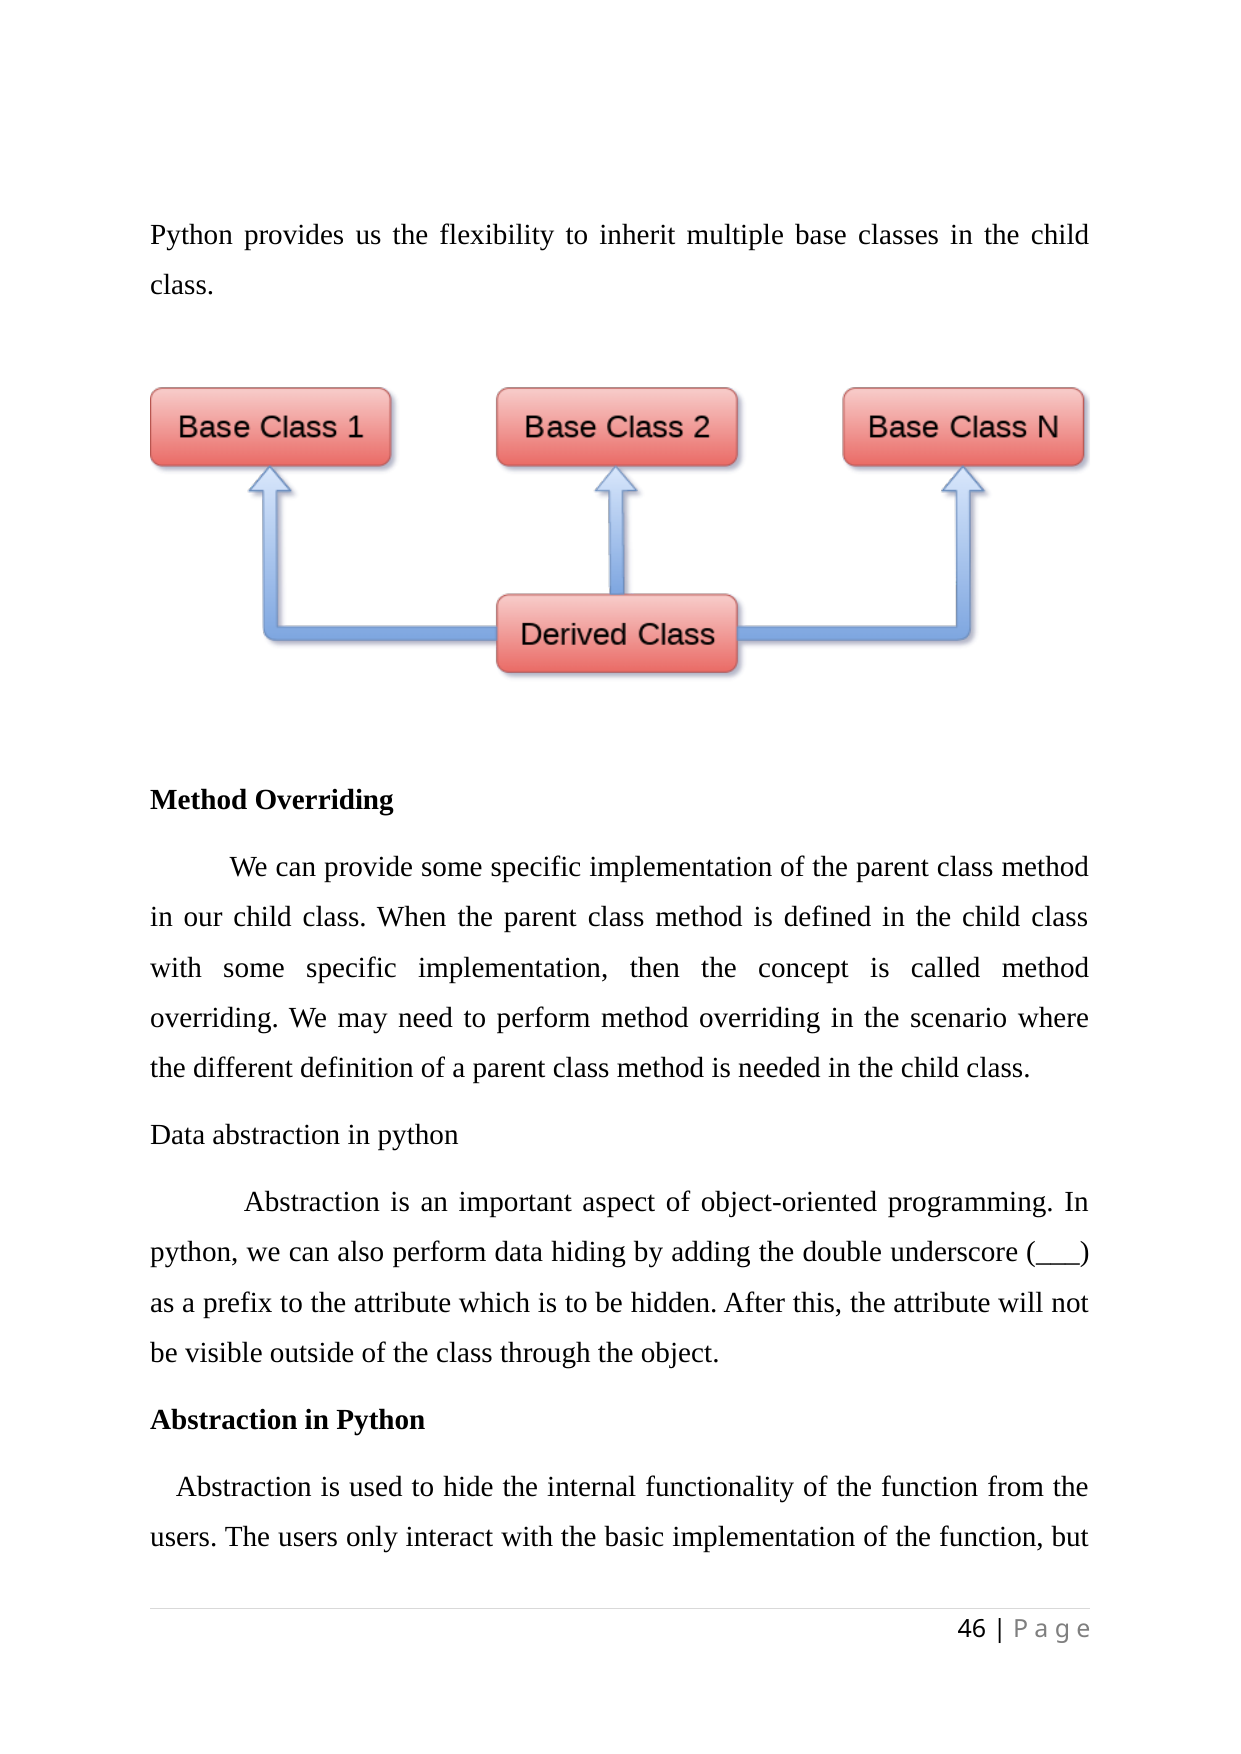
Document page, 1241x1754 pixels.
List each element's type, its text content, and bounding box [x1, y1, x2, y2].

text Method Overriding [150, 782, 1090, 816]
text Abstraction in Python [150, 1402, 1090, 1436]
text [150, 1469, 1090, 1553]
text Abstraction is an important aspect of object-oriented programming. In python, we can also perform data hiding by adding the double underscore (___) as a prefix to the attribute which is to be hidden. After this, the attribute will not be visible outside of the class through the object. [150, 1184, 1090, 1369]
text Data abstraction in python [150, 1117, 1090, 1151]
text Python provides us the flexibility to inherit multiple base classes in the child class. [150, 217, 1090, 301]
text We can provide some specific implementation of the parent class method in our child class. When the parent class method is defined in the child class with some specific implementation, then the concept is called method overriding. We may need to perform method overriding in the scenario where the different definition of a parent class method is needed in the child class. [150, 849, 1090, 1084]
